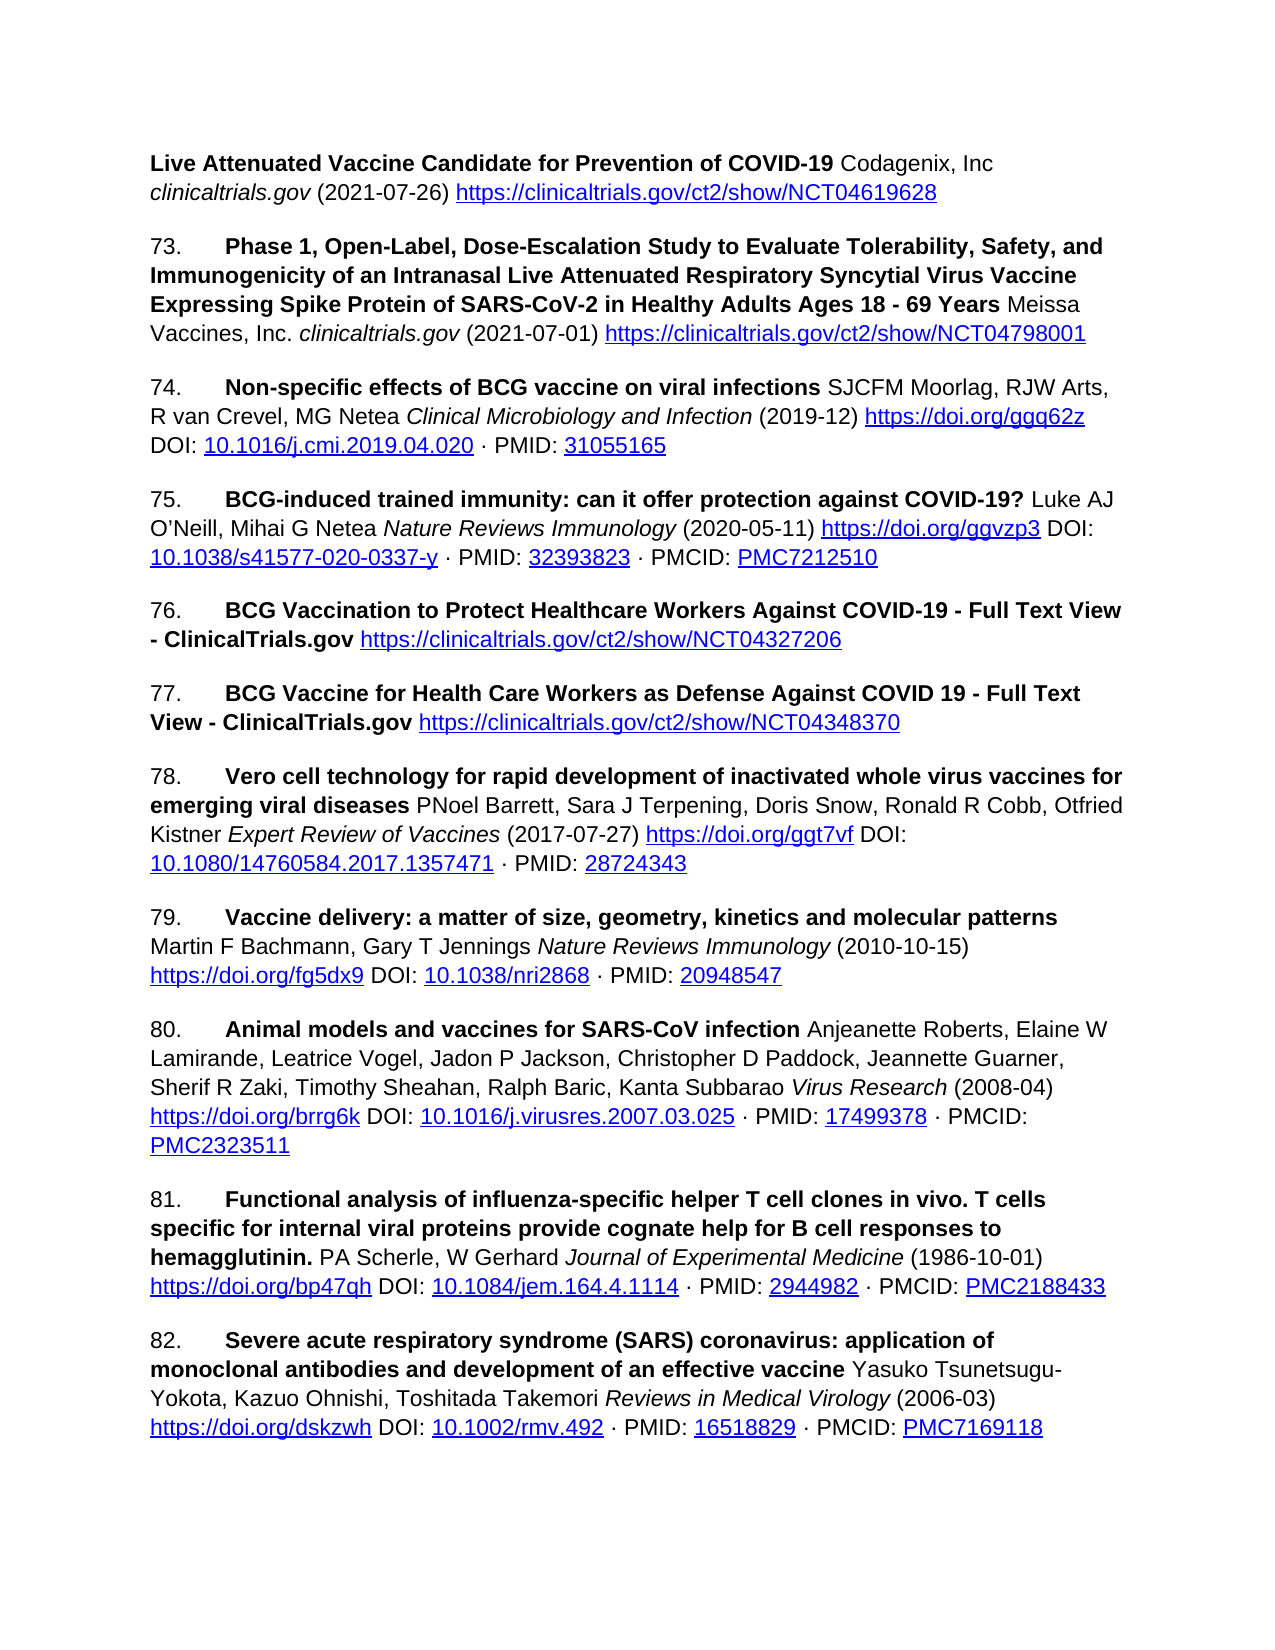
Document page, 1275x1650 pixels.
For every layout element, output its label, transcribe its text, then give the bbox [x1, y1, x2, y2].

text 76. BCG Vaccination to Protect Healthcare Workers Against COVID-19 - Full Text View - ClinicalTrials.gov https://clinicaltrials.gov/ct2/show/NCT04327206 [150, 597, 1125, 653]
text 74. Non-specific effects of BCG vaccine on viral infections SJCFM Moorlag, RJW Arts, R van Crevel, MG Netea Clinical Microbiology and Infection (2019-12) https://doi.org/ggq62z DOI: 10.1016/j.cmi.2019.04.020 · PMID: 31055165 [150, 374, 1125, 458]
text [150, 150, 1125, 205]
text 75. BCG-induced trained immunity: can it offer protection against COVID-19? Luke AJ O’Neill, Mihai G Netea Nature Reviews Immunology (2020-05-11) https://doi.org/ggvzp3 DOI: 10.1038/s41577-020-0337-y · PMID: 32393823 · PMCID: PMC7212510 [150, 486, 1125, 570]
text 81. Functional analysis of influenza-specific helper T cell clones in vivo. T cells specific for internal viral proteins provide cognate help for B cell responses to hemagglutinin. PA Scherle, W Gerhard Journal of Experimental Medicine (1986-10-01) https://doi.org/bp47qh DOI: 10.1084/jem.164.4.1114 · PMID: 2944982 · PMCID: PMC2188433 [150, 1186, 1125, 1299]
text 79. Vaccine delivery: a matter of size, geometry, kinetics and molecular patterns Martin F Bachmann, Gary T Jennings Nature Reviews Immunology (2010-10-15) https://doi.org/fg5dx9 DOI: 10.1038/nri2868 · PMID: 20948547 [150, 904, 1125, 988]
text 73. Phase 1, Open-Label, Dose-Escalation Study to Evaluate Tolerability, Safety, and Immunogenicity of an Intranasal Live Attenuated Respiratory Syncytial Virus Vaccine Expressing Spike Protein of SARS-CoV-2 in Healthy Adults Ages 18 - 69 Years Meissa Vaccines, Inc. clinicaltrials.gov (2021-07-01) https://clinicaltrials.gov/ct2/show/NCT04798001 [150, 233, 1125, 346]
text 78. Vero cell technology for rapid development of inactivated whole virus vaccines for emerging viral diseases PNoel Barrett, Sara J Terpening, Doris Snow, Ronald R Cobb, Otfried Kistner Expert Review of Vaccines (2017-07-27) https://doi.org/ggt7vf DOI: 10.1080/14760584.2017.1357471 · PMID: 28724343 [150, 763, 1125, 877]
text 82. Severe acute respiratory syndrome (SARS) coronavirus: application of monoclonal antibodies and development of an effective vaccine Yasuko Tsunetsugu-Yokota, Kazuo Ohnishi, Toshitada Takemori Reviews in Medical Virology (2006-03) https://doi.org/dskzwh DOI: 10.1002/rmv.492 · PMID: 16518829 · PMCID: PMC7169118 [150, 1327, 1125, 1440]
text 77. BCG Vaccine for Health Care Workers as Defense Against COVID 19 - Full Text View - ClinicalTrials.gov https://clinicaltrials.gov/ct2/show/NCT04348370 [150, 680, 1125, 736]
text 80. Animal models and vaccines for SARS-CoV infection Anjeanette Roberts, Elaine W Lamirande, Leatrice Vogel, Jadon P Jackson, Christopher D Paddock, Jeannette Guarner, Sherif R Zaki, Timothy Sheahan, Ralph Baric, Kanta Subbarao Virus Research (2008-04) https://doi.org/brrg6k DOI: 10.1016/j.virusres.2007.03.025 · PMID: 17499378 · PMCID: PMC2323511 [150, 1016, 1125, 1158]
